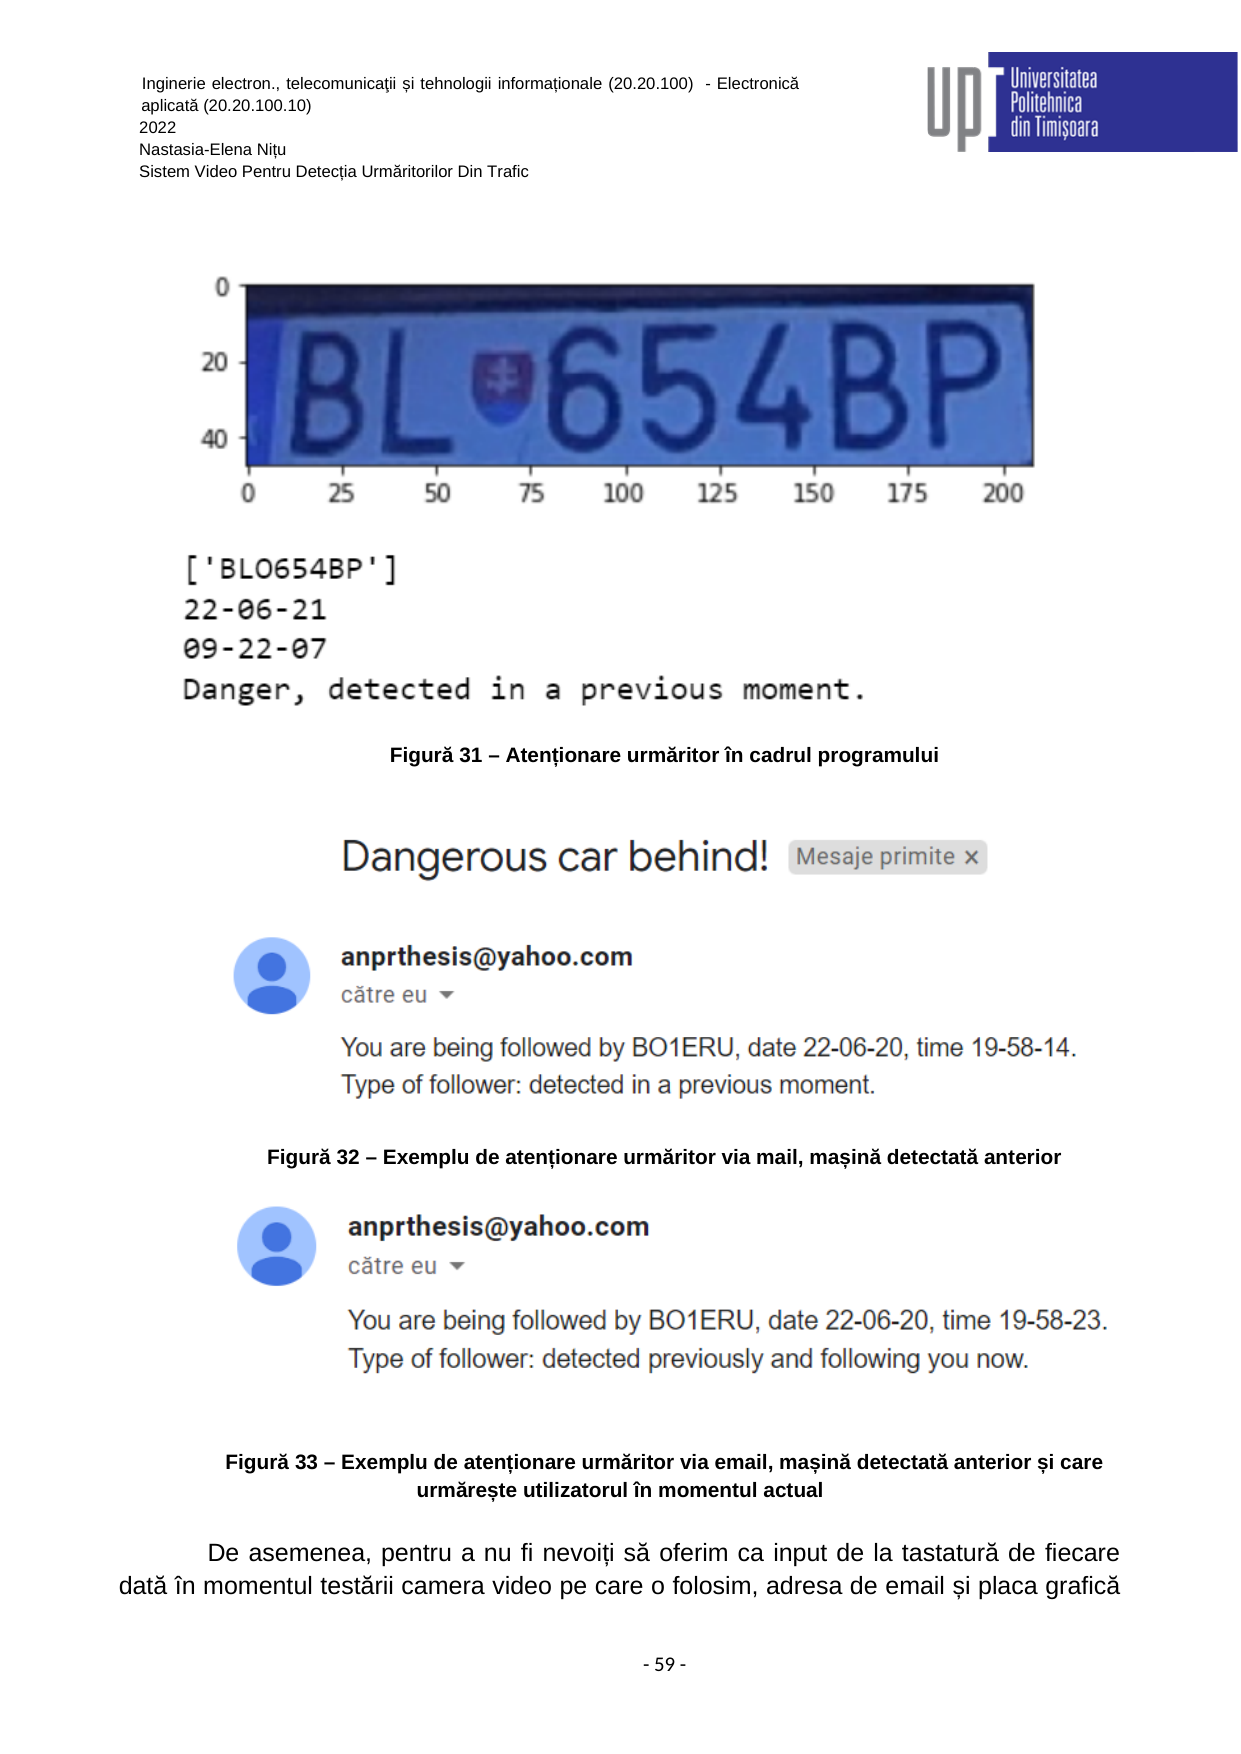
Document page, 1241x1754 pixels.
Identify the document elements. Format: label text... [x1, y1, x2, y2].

picture [207, 1172, 1166, 1446]
text Figură 31 – Atenționare urmăritor în cadrul programului [118, 743, 1122, 767]
text Figură 32 – Exemplu de atenționare urmăritor via mail, mașină detectată anterior [118, 1144, 1122, 1168]
picture [207, 803, 1147, 1141]
picture [170, 255, 1071, 712]
text Figură 33 – Exemplu de atenționare urmăritor via email, mașină detectată anterior și care urmărește utilizatorul în momentul actual [118, 1450, 1122, 1502]
picture [927, 52, 1238, 152]
